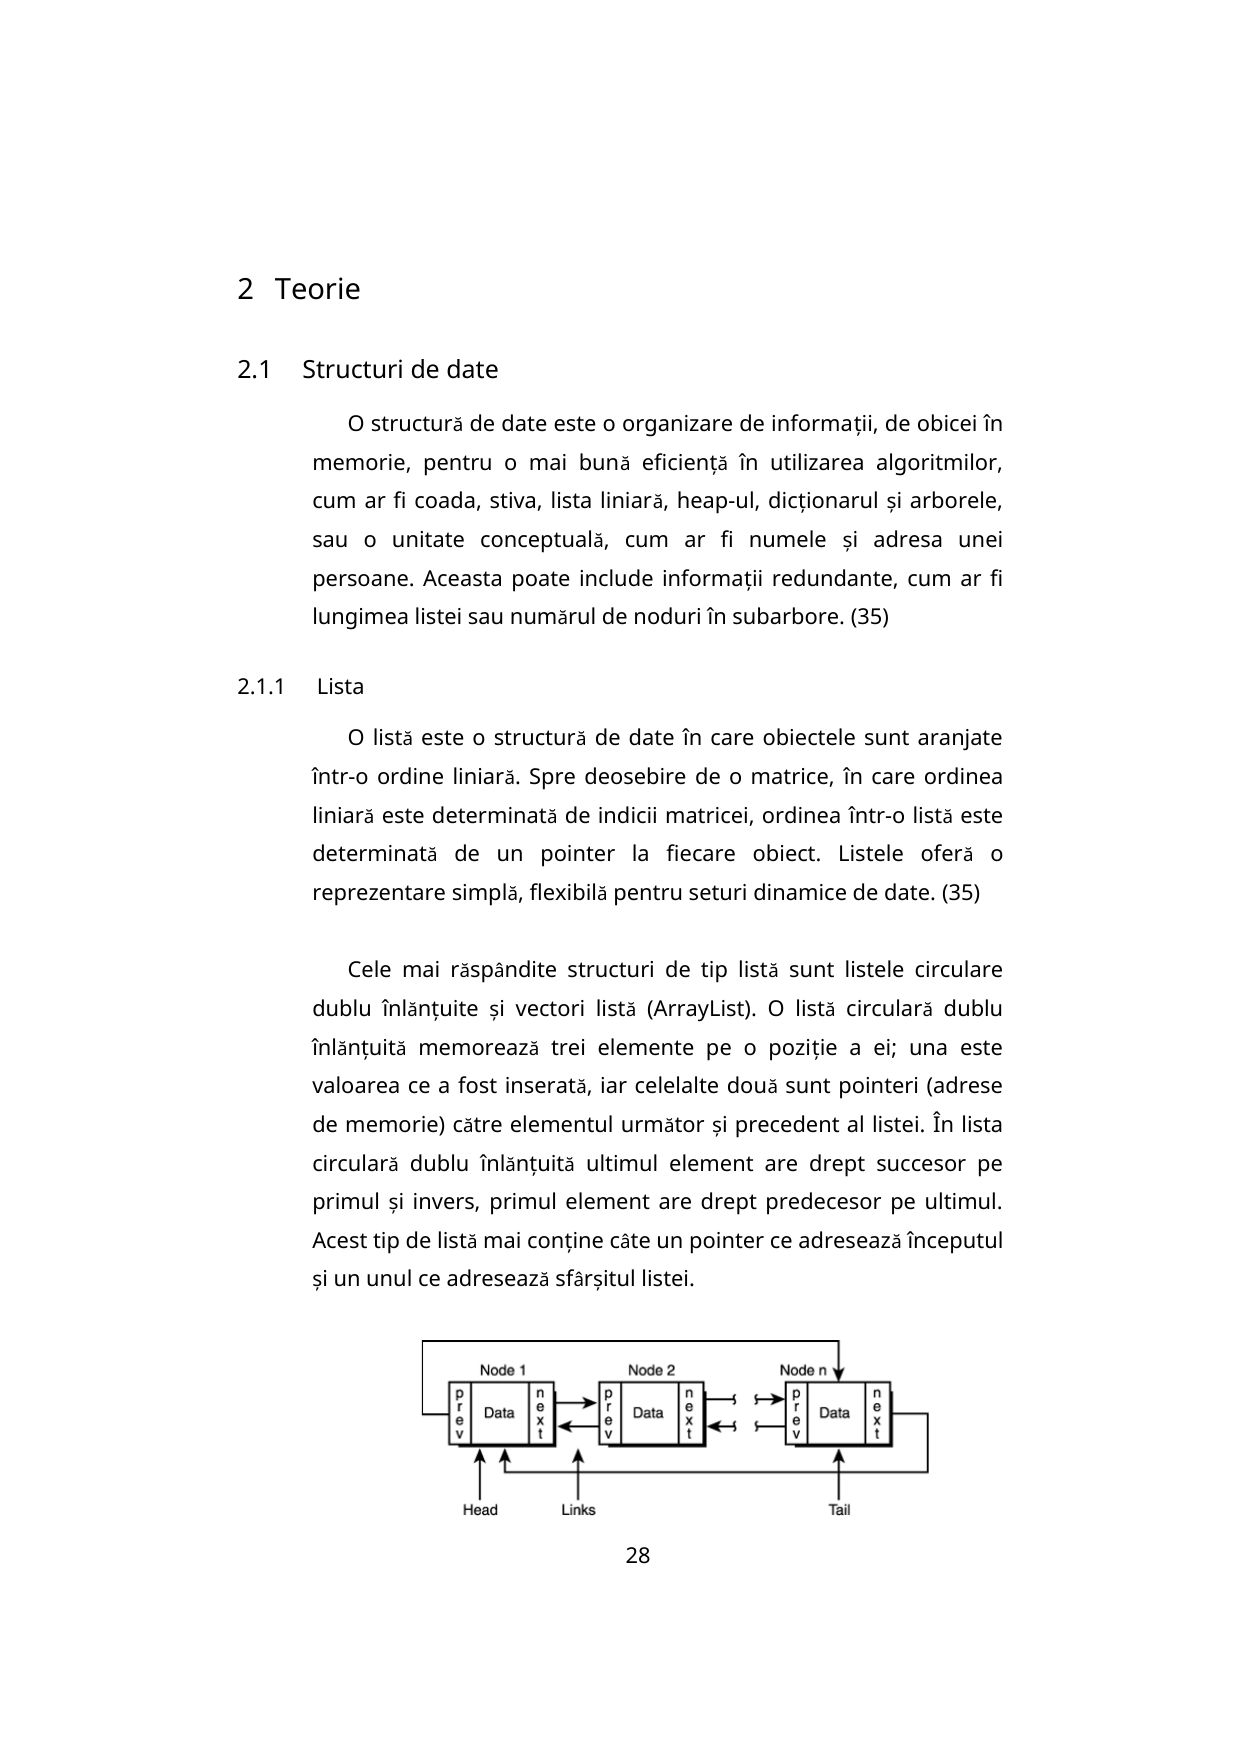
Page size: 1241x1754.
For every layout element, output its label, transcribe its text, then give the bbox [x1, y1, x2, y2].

text O listă este o structură de date în care obiectele sunt aranjate într-o ordine liniară. Spre deosebire de o matrice, în care ordinea liniară este determinată de indicii matricei, ordinea într-o listă este determinată de un pointer la fiecare obiect. Listele oferă o reprezentare simplă, flexibilă pentru seturi dinamice de date. [312, 722, 1003, 907]
subtitle Lista [237, 671, 1003, 701]
picture [421, 1340, 929, 1518]
subtitle Structuri de date [237, 351, 1003, 385]
text Cele mai răspândite structuri de tip listă sunt listele circulare dublu înlănțuite și vectori listă (ArrayList). O listă circulară dublu înlănțuită memorează trei elemente pe o poziție a ei; una este valoarea ce a fost inserată, iar celelalte două sunt pointeri (adrese de memorie) către elementul următor și precedent al listei. În lista circulară dublu înlănțuită ultimul element are drept succesor pe primul și invers, primul element are drept predecesor pe ultimul. Acest tip de listă mai conține câte un pointer ce adresează începutul și un unul ce adresează sfârșitul listei. [312, 954, 1003, 1293]
subtitle Teorie [237, 268, 1003, 308]
text O structură de date este o organizare de informații, de obicei în memorie, pentru o mai bună eficiență în utilizarea algoritmilor, cum ar fi coada, stiva, lista liniară, heap-ul, dicționarul și arborele, sau o unitate conceptuală, cum ar fi numele și adresa unei persoane. Aceasta poate include informații redundante, cum ar fi lungimea listei sau numărul de noduri în subarbore. [312, 408, 1003, 631]
